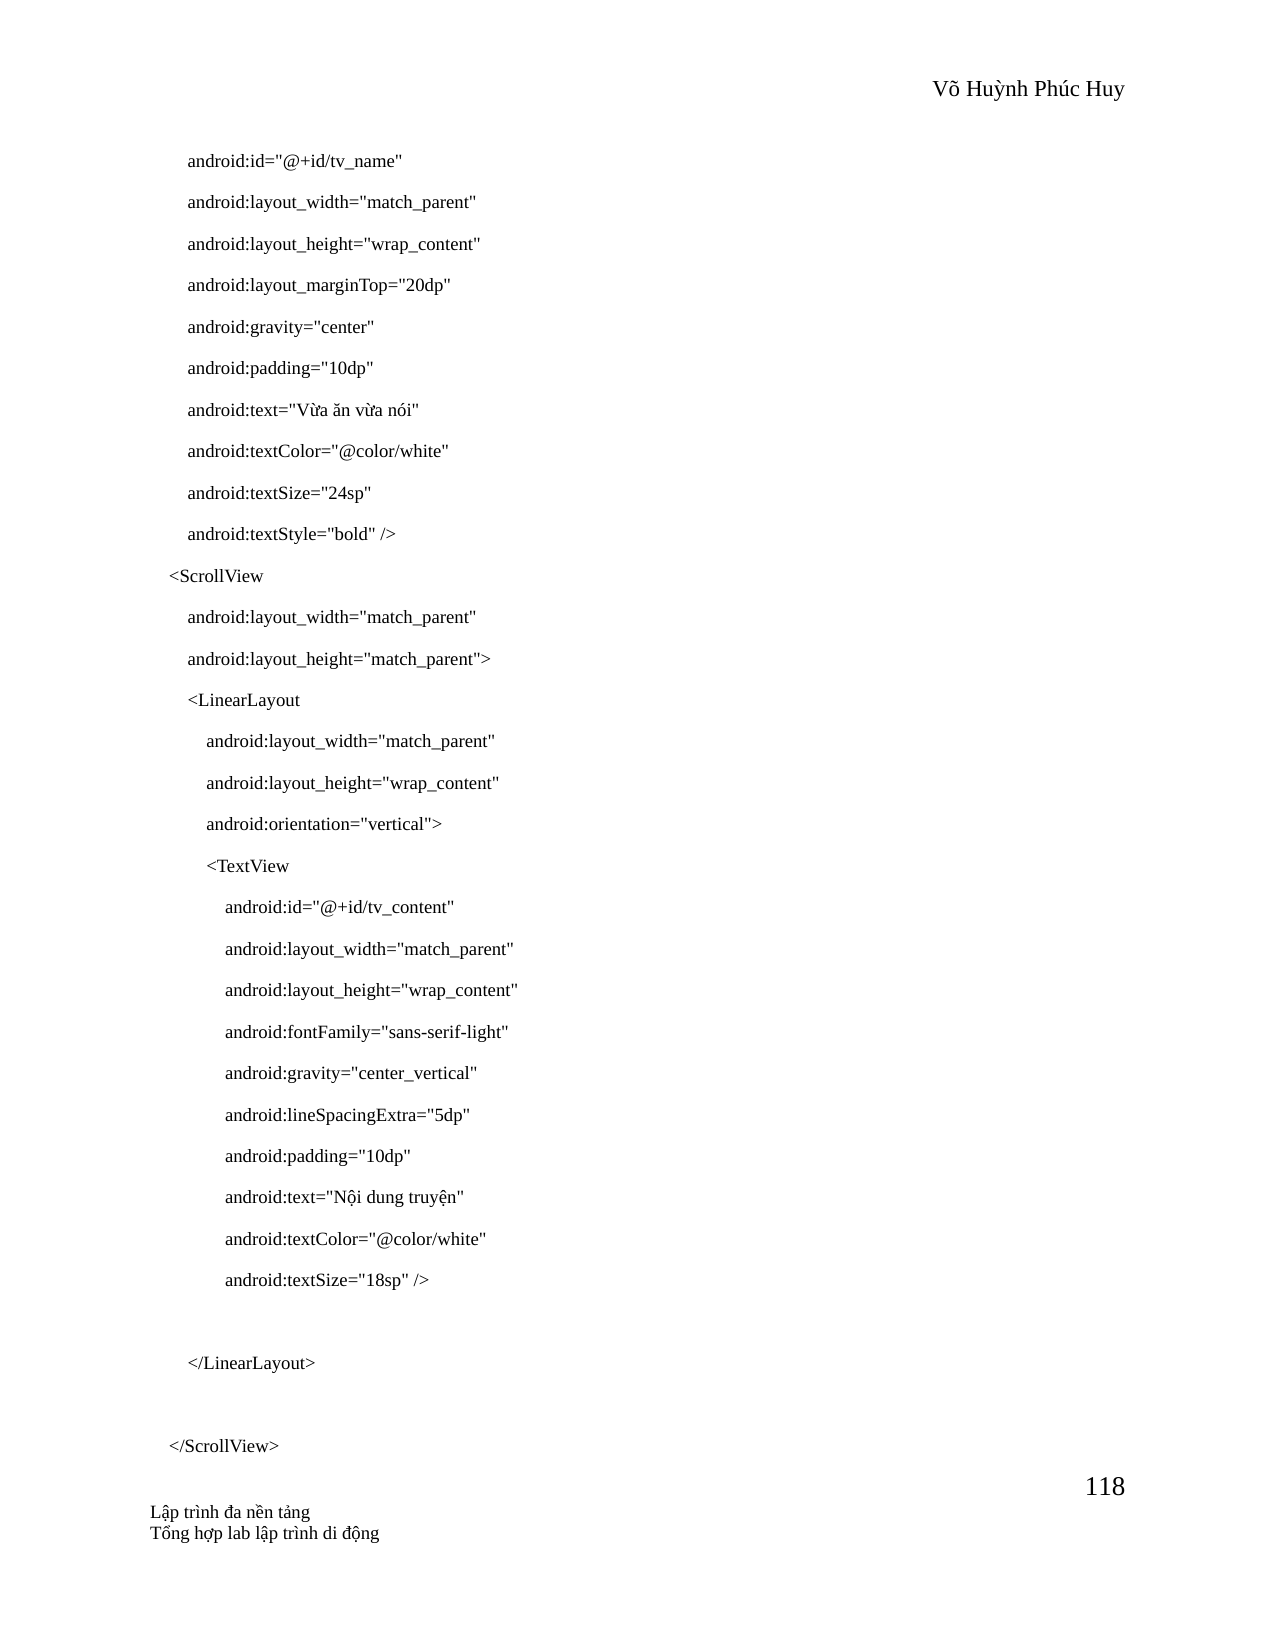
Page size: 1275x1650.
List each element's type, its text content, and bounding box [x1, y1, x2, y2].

text android:gravity="center_vertical" [150, 1062, 1125, 1084]
text android:text="Vừa ăn vừa nói" [150, 399, 1125, 420]
text android:layout_height="wrap_content" [150, 772, 1125, 793]
text android:layout_width="match_parent" [150, 191, 1125, 213]
text android:id="@+id/tv_content" [150, 896, 1125, 918]
text android:padding="10dp" [150, 1145, 1125, 1167]
text android:layout_marginTop="20dp" [150, 274, 1125, 296]
text android:layout_width="match_parent" [150, 938, 1125, 959]
text <ScrollView [150, 564, 1125, 586]
text </LinearLayout> [150, 1352, 1125, 1374]
text <TextView [150, 855, 1125, 876]
text android:textColor="@color/white" [150, 1228, 1125, 1249]
text android:textSize="18sp" /> [150, 1269, 1125, 1291]
text android:textColor="@color/white" [150, 440, 1125, 462]
text android:layout_height="match_parent"> [150, 647, 1125, 669]
text android:gravity="center" [150, 316, 1125, 337]
text android:layout_height="wrap_content" [150, 979, 1125, 1001]
text android:orientation="vertical"> [150, 813, 1125, 835]
text android:layout_width="match_parent" [150, 730, 1125, 752]
text android:lineSpacingExtra="5dp" [150, 1103, 1125, 1125]
text android:padding="10dp" [150, 357, 1125, 379]
text android:textSize="24sp" [150, 482, 1125, 503]
text <LinearLayout [150, 689, 1125, 711]
text android:fontFamily="sans-serif-light" [150, 1021, 1125, 1042]
text </ScrollView> [150, 1435, 1125, 1457]
text android:textStyle="bold" /> [150, 523, 1125, 545]
text android:layout_width="match_parent" [150, 606, 1125, 628]
text android:id="@+id/tv_name" [150, 150, 1125, 172]
text android:text="Nội dung truyện" [150, 1186, 1125, 1208]
text android:layout_height="wrap_content" [150, 233, 1125, 254]
